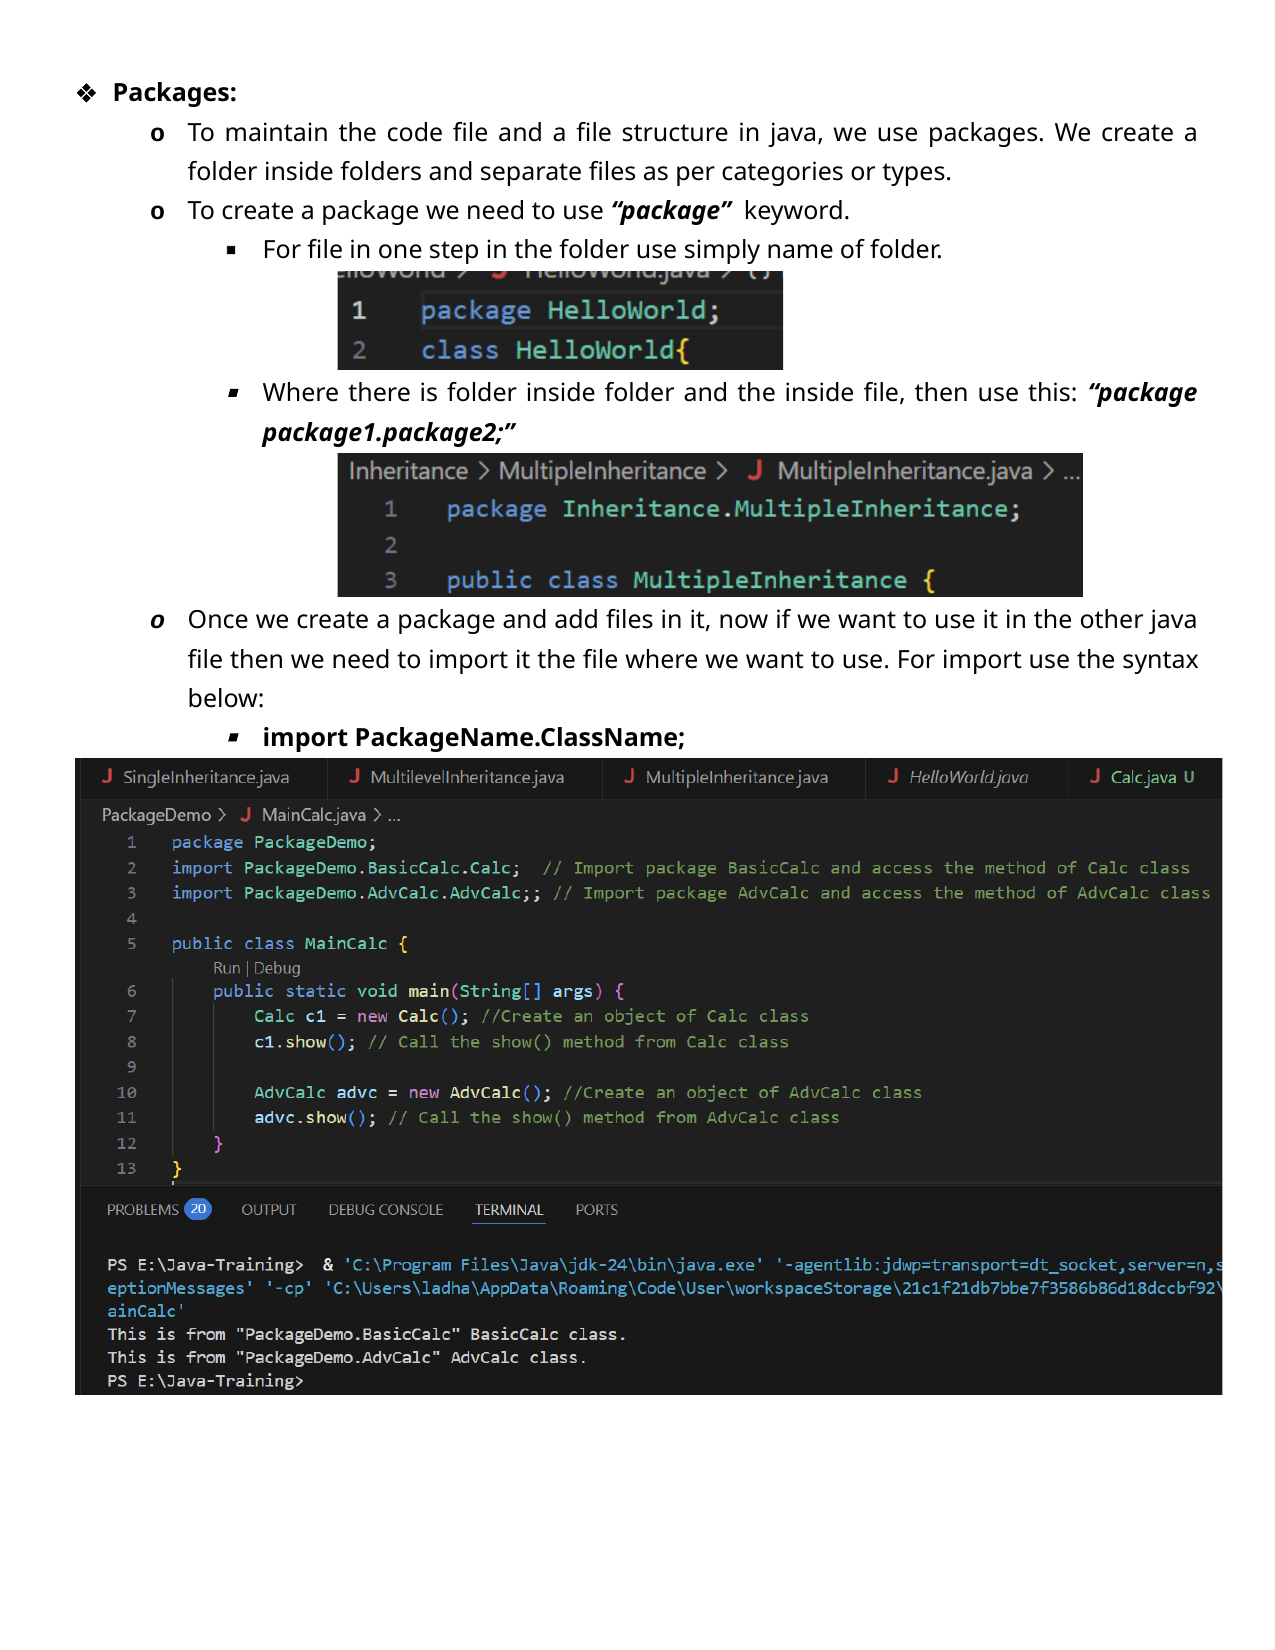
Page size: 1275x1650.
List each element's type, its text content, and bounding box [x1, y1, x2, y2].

picture [337, 271, 784, 370]
list Where there is folder inside folder and the inside file, then use this: “package package1.package2;” [225, 375, 1200, 448]
list To maintain the code file and a file structure in java, we use packages. We create a folder inside folders and separate files as per categories or types. [150, 114, 1200, 188]
list Once we create a package and add files in it, now if we want to use it in the other java file then we need to import it the file where we want to use. For import use the syntax below: [150, 602, 1200, 714]
picture [337, 453, 1083, 597]
list To create a package we need to use “package” keyword. [150, 193, 1200, 227]
list Packages: [75, 75, 1200, 109]
list import PackageName.ClassName; [225, 719, 1200, 754]
list For file in one step in the folder use simply name of folder. [225, 232, 1200, 266]
picture [75, 758, 1223, 1395]
